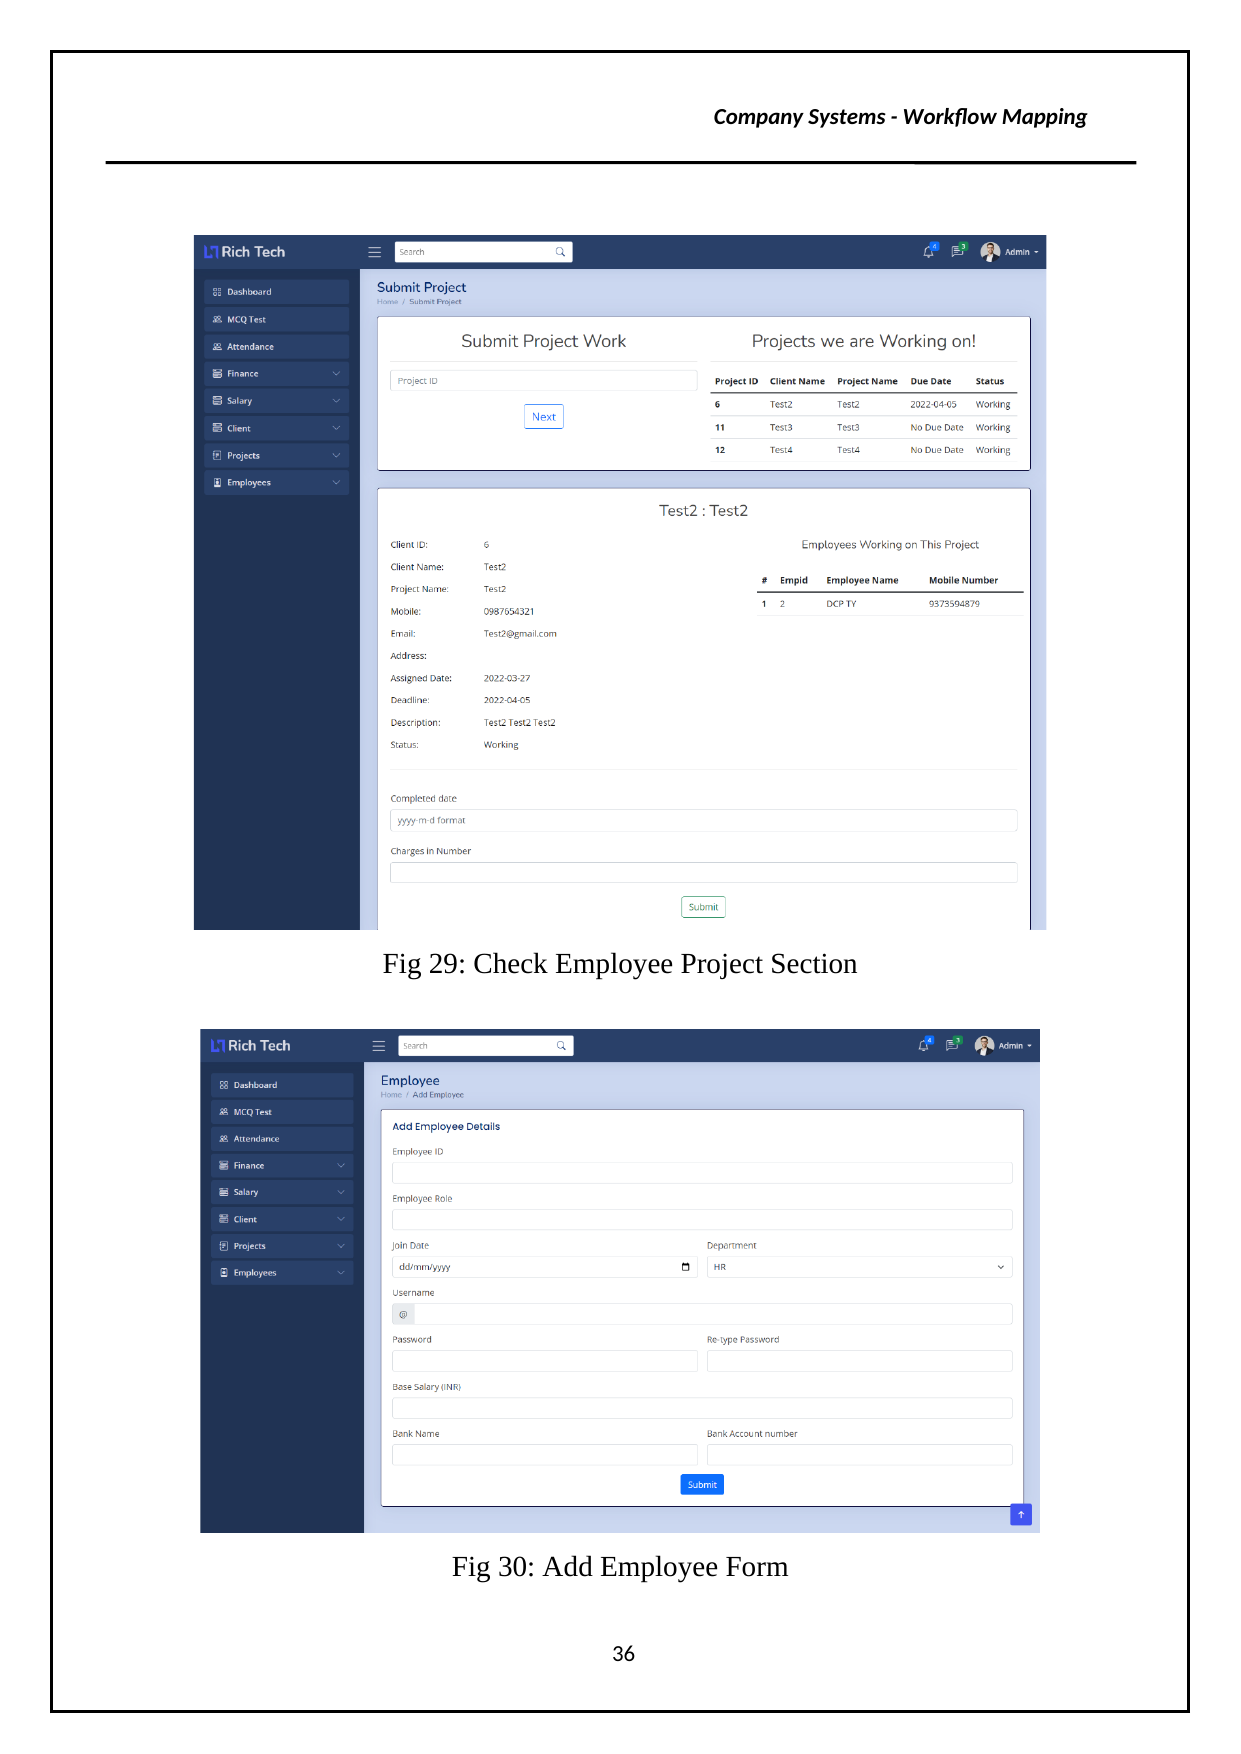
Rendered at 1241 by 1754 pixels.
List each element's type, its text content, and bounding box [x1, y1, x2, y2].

text Fig 30: Add Employee Form [150, 1533, 1090, 1583]
text Fig 29: Check Employee Project Section [150, 929, 1090, 979]
picture [193, 235, 1047, 930]
picture [200, 1029, 1040, 1533]
